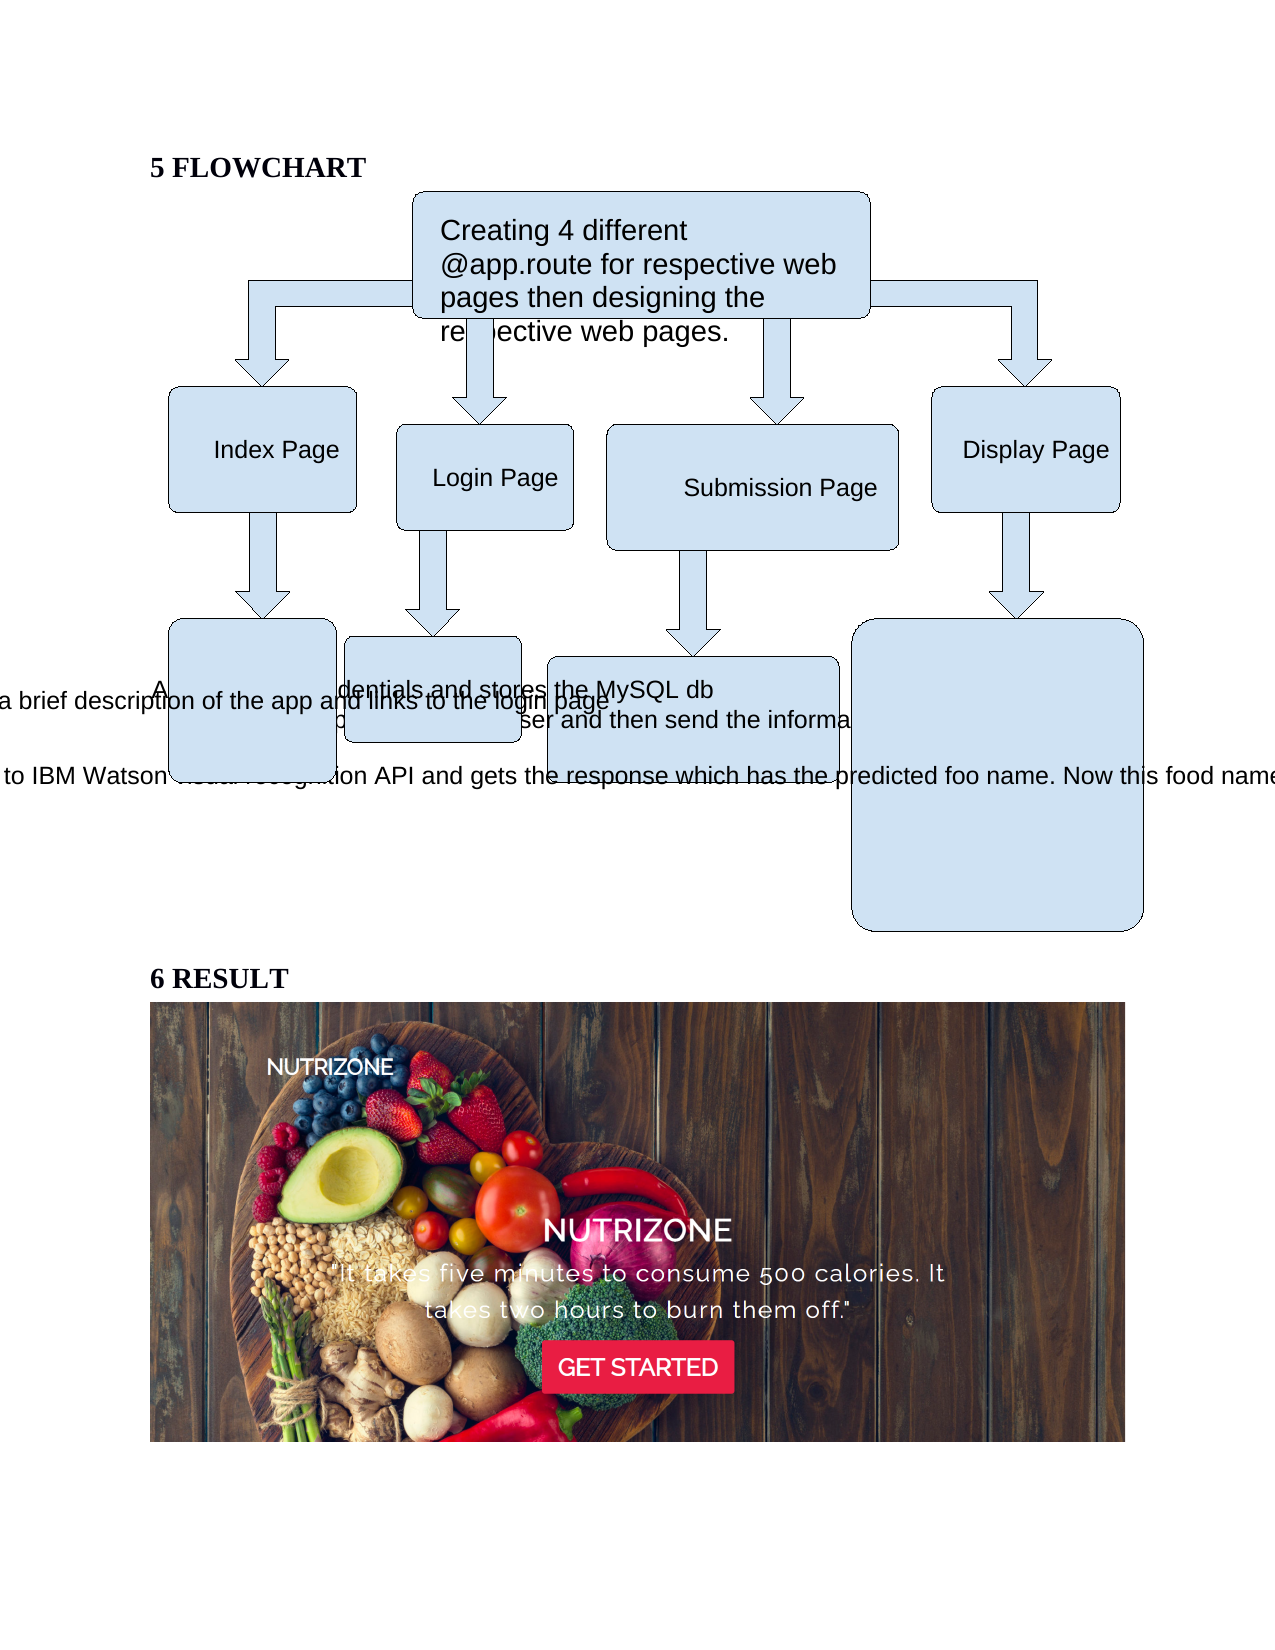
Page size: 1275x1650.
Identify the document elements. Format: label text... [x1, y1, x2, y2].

subtitle 5 FLOWCHART [150, 150, 1125, 183]
picture [150, 1002, 1125, 1442]
subtitle 6 RESULT [150, 961, 1125, 994]
